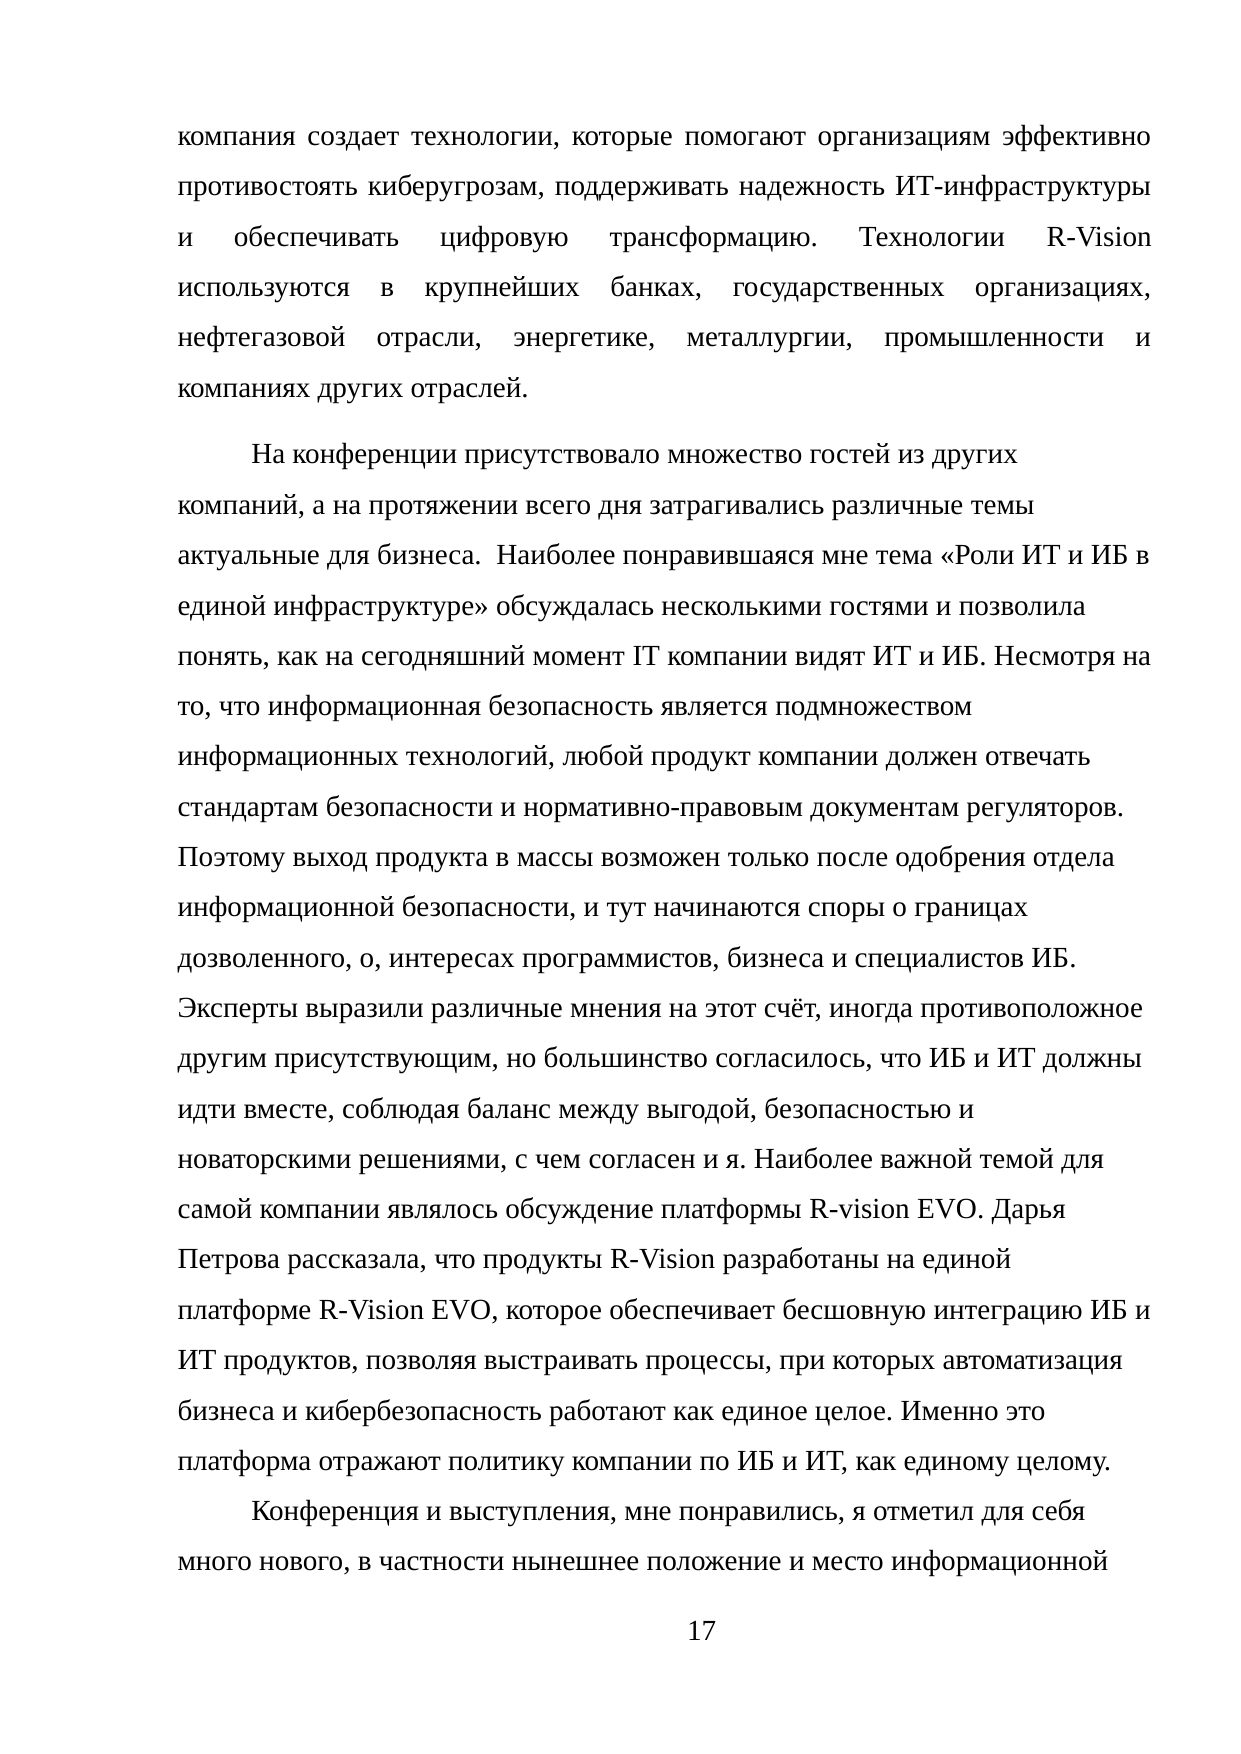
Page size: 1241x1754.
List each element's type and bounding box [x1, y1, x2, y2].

text [177, 437, 1152, 1577]
text [177, 118, 1152, 403]
